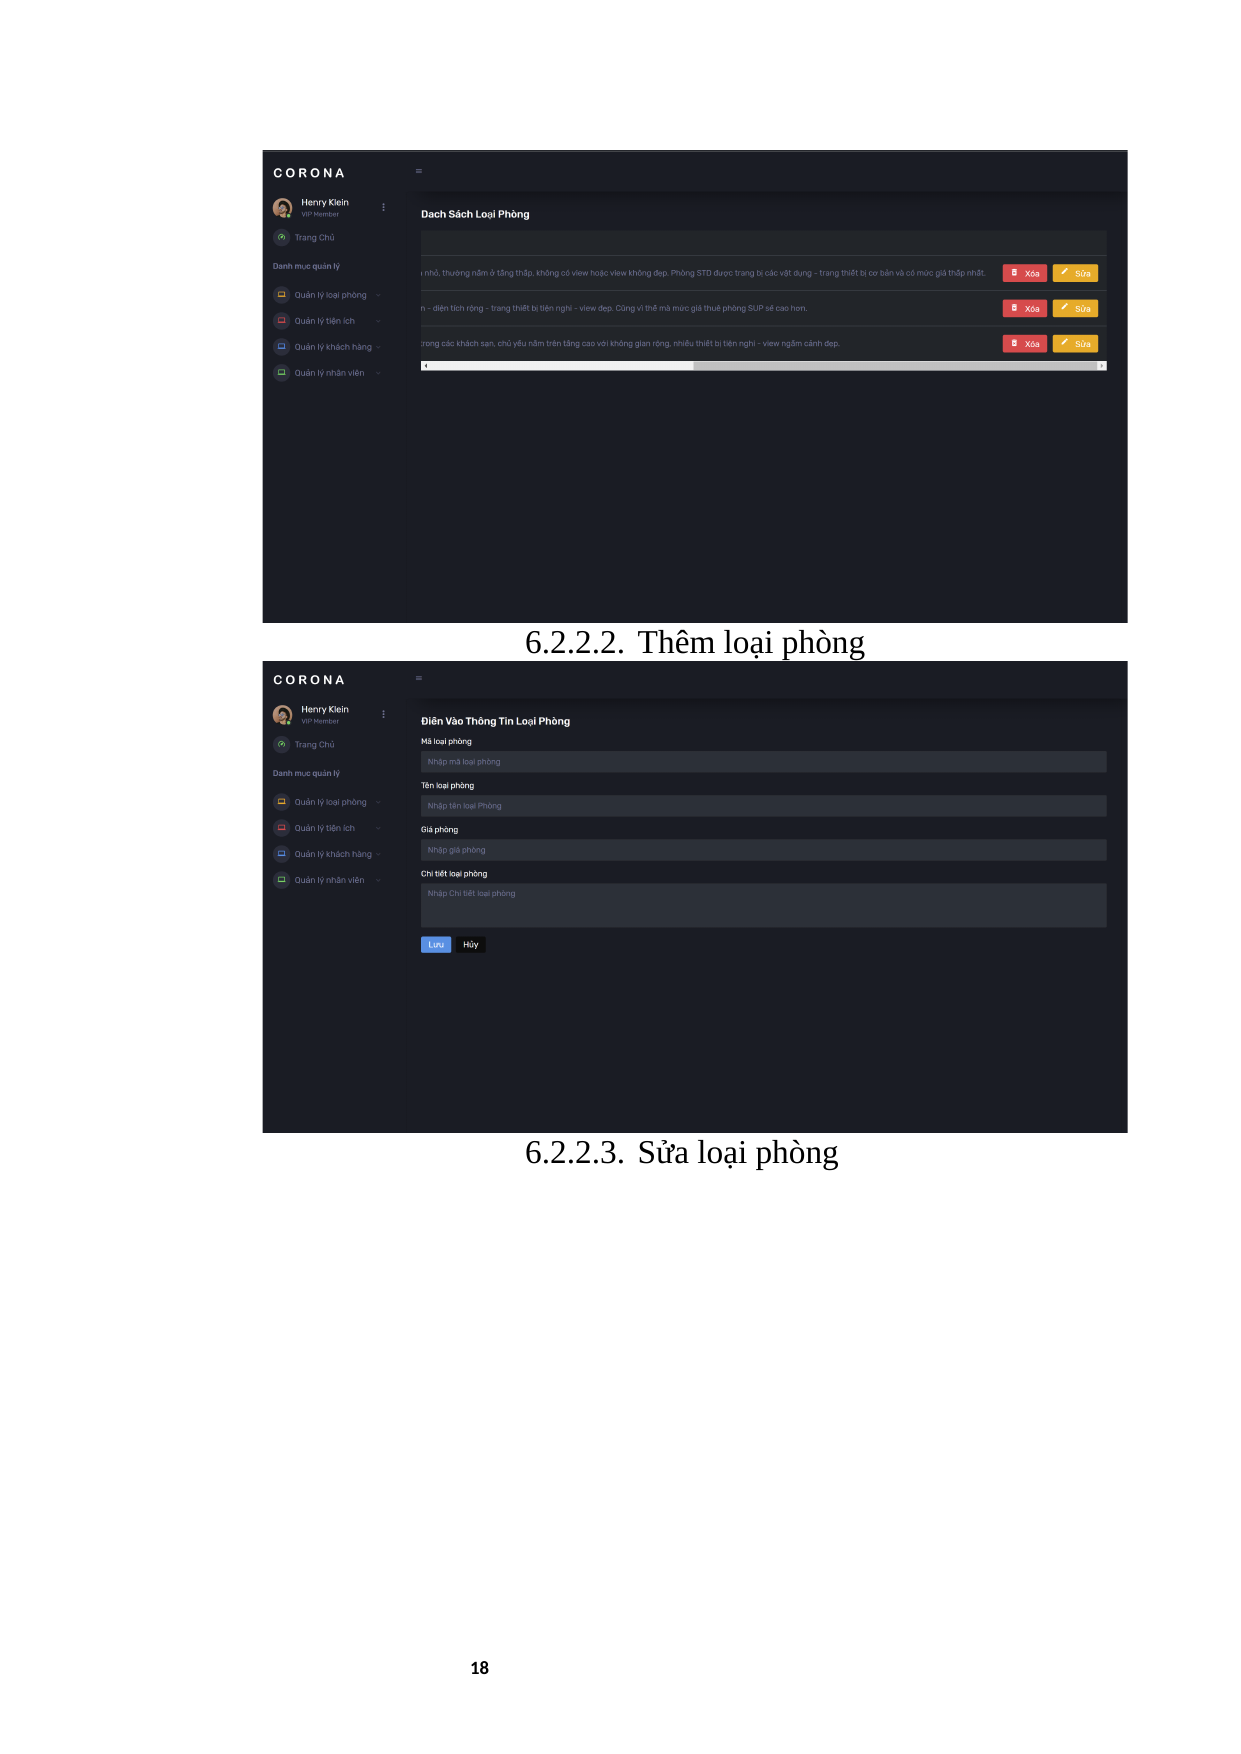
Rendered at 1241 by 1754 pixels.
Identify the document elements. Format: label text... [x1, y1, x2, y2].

list Thêm loại phòng [525, 623, 1053, 661]
picture [262, 661, 1128, 1133]
list Sửa loại phòng [525, 1133, 1053, 1171]
picture [262, 150, 1128, 623]
